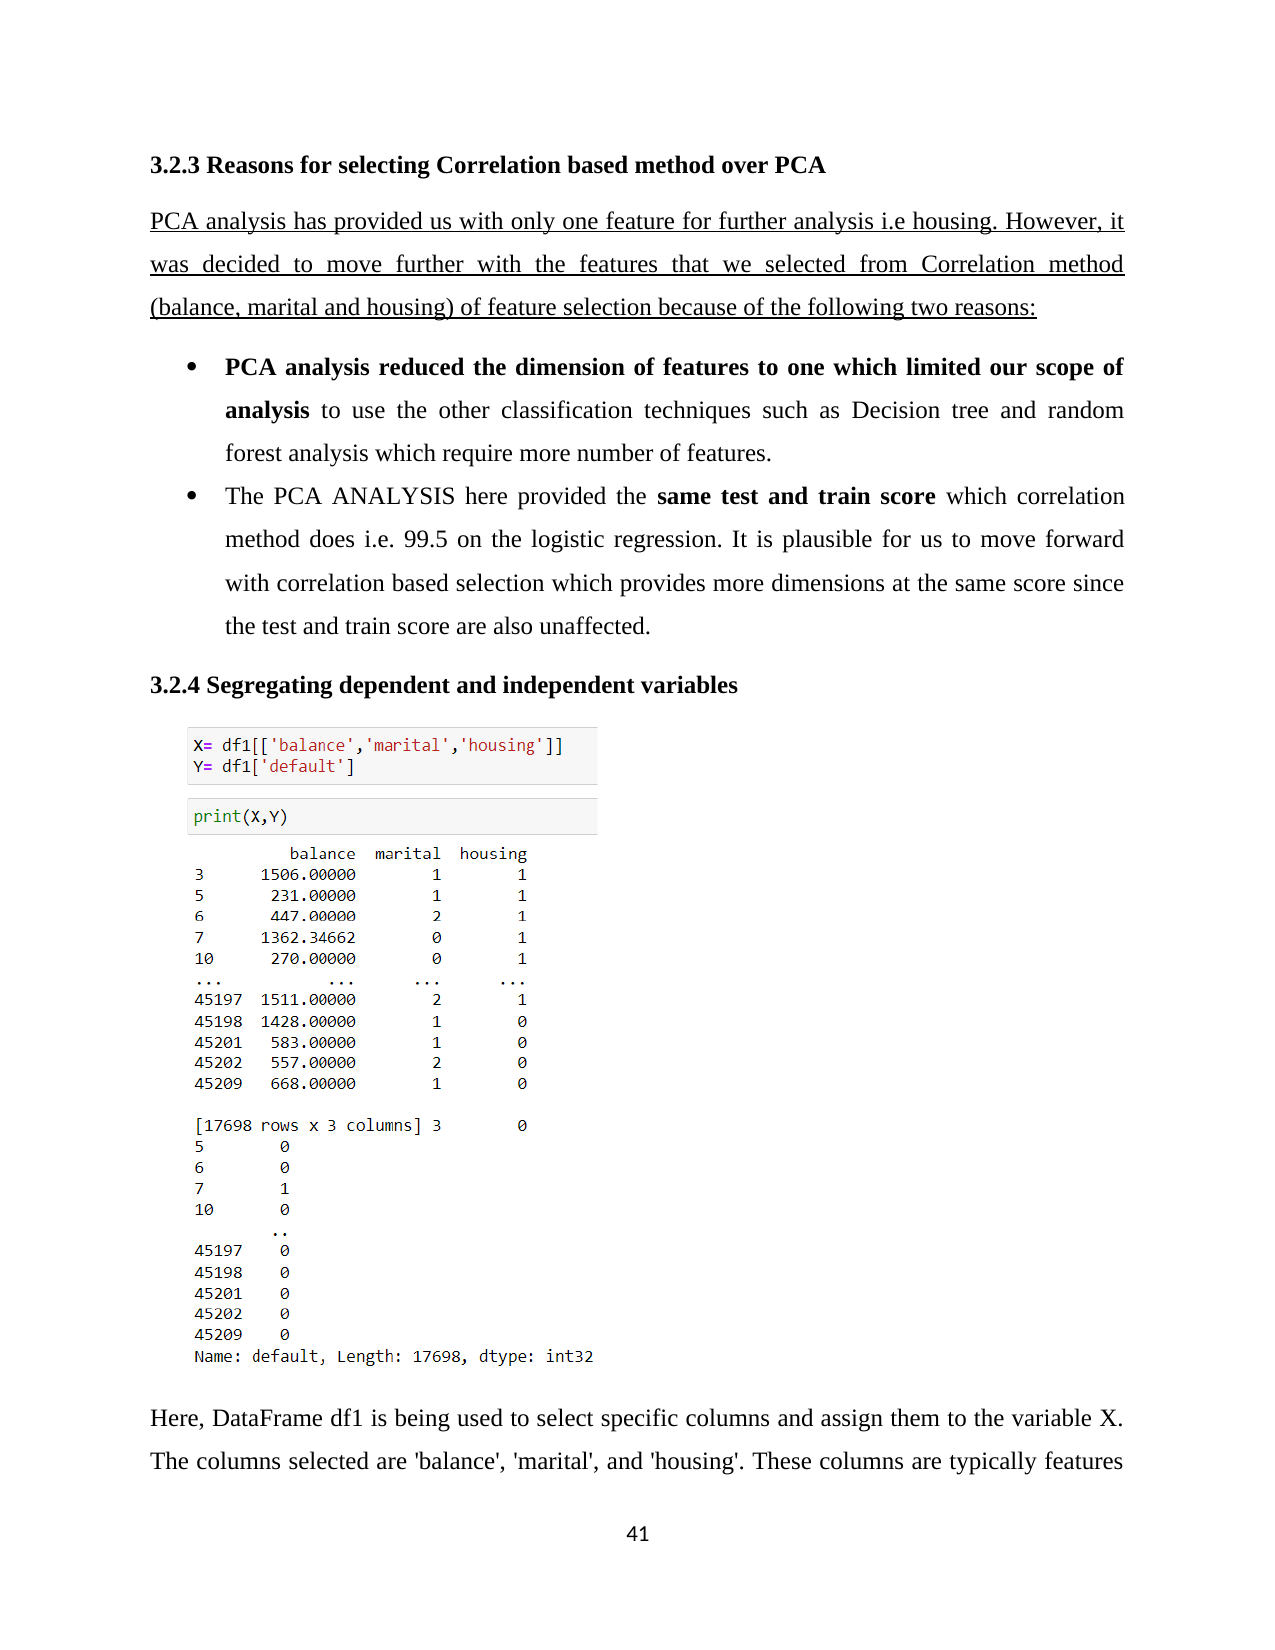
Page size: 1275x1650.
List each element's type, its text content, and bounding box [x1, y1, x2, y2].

text PCA analysis has provided us with only one feature for further analysis i.e housing. However, it was decided to move further with the features that we selected from Correlation method (balance, marital and housing) of feature selection because of the following two reasons: [150, 276, 1125, 321]
picture [187, 726, 598, 1373]
list The PCA ANALYSIS here provided the same test and train score which correlation method does i.e. 99.5 on the logistic regression. It is plausible for us to move forward with correlation based selection which provides more dimensions at the same score since the test and train score are also unaffected. [187, 481, 1125, 639]
text PCA analysis has provided us with only one feature for further analysis i.e housing. However, it was decided to move further with the features that we selected from Correlation method (balance, marital and housing) of feature selection because of the following two reasons: [150, 232, 1125, 274]
subtitle 3.2.4 Segregating dependent and independent variables [150, 671, 1125, 699]
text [150, 1403, 1125, 1475]
text PCA analysis has provided us with only one feature for further analysis i.e housing. However, it was decided to move further with the features that we selected from Correlation method (balance, marital and housing) of feature selection because of the following two reasons: [150, 206, 1125, 231]
list PCA analysis reduced the dimension of features to one which limited our scope of analysis to use the other classification techniques such as Decision tree and random forest analysis which require more number of features. [187, 352, 1125, 467]
subtitle 3.2.3 Reasons for selecting Correlation based method over PCA [150, 150, 1125, 179]
